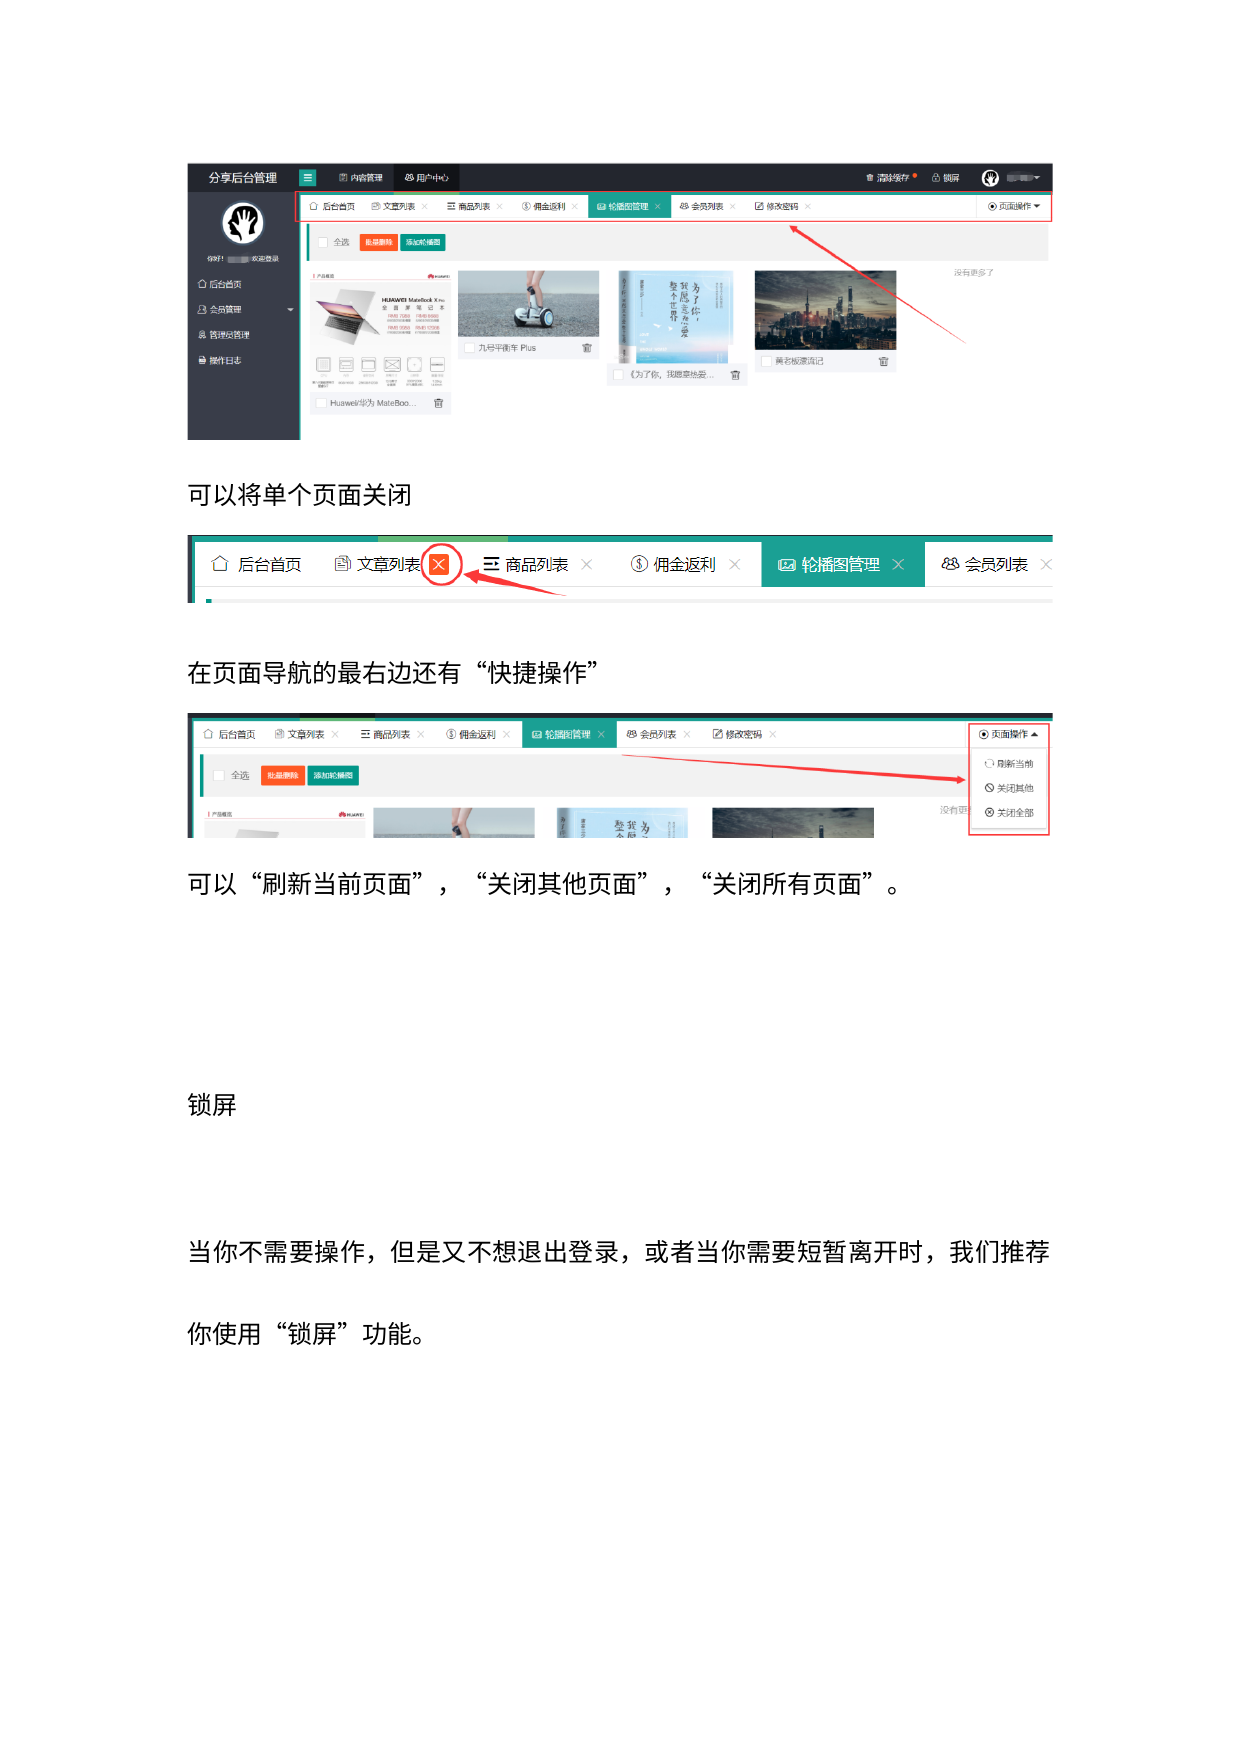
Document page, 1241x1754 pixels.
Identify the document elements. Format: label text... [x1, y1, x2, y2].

picture [187, 162, 1053, 440]
picture [187, 535, 1053, 603]
text 可以将单个页面关闭 [187, 461, 1053, 526]
picture [187, 713, 1053, 838]
text 在页面导航的最右边还有“快捷操作” [187, 639, 1053, 704]
text 可以“刷新当前页面”，“关闭其他页面”，“关闭所有页面”。 [187, 850, 1053, 915]
text 锁屏 [187, 1071, 1053, 1136]
text 当你不需要操作，但是又不想退出登录，或者当你需要短暂离开时，我们推荐你使用“锁屏”功能。 [187, 1218, 1053, 1365]
